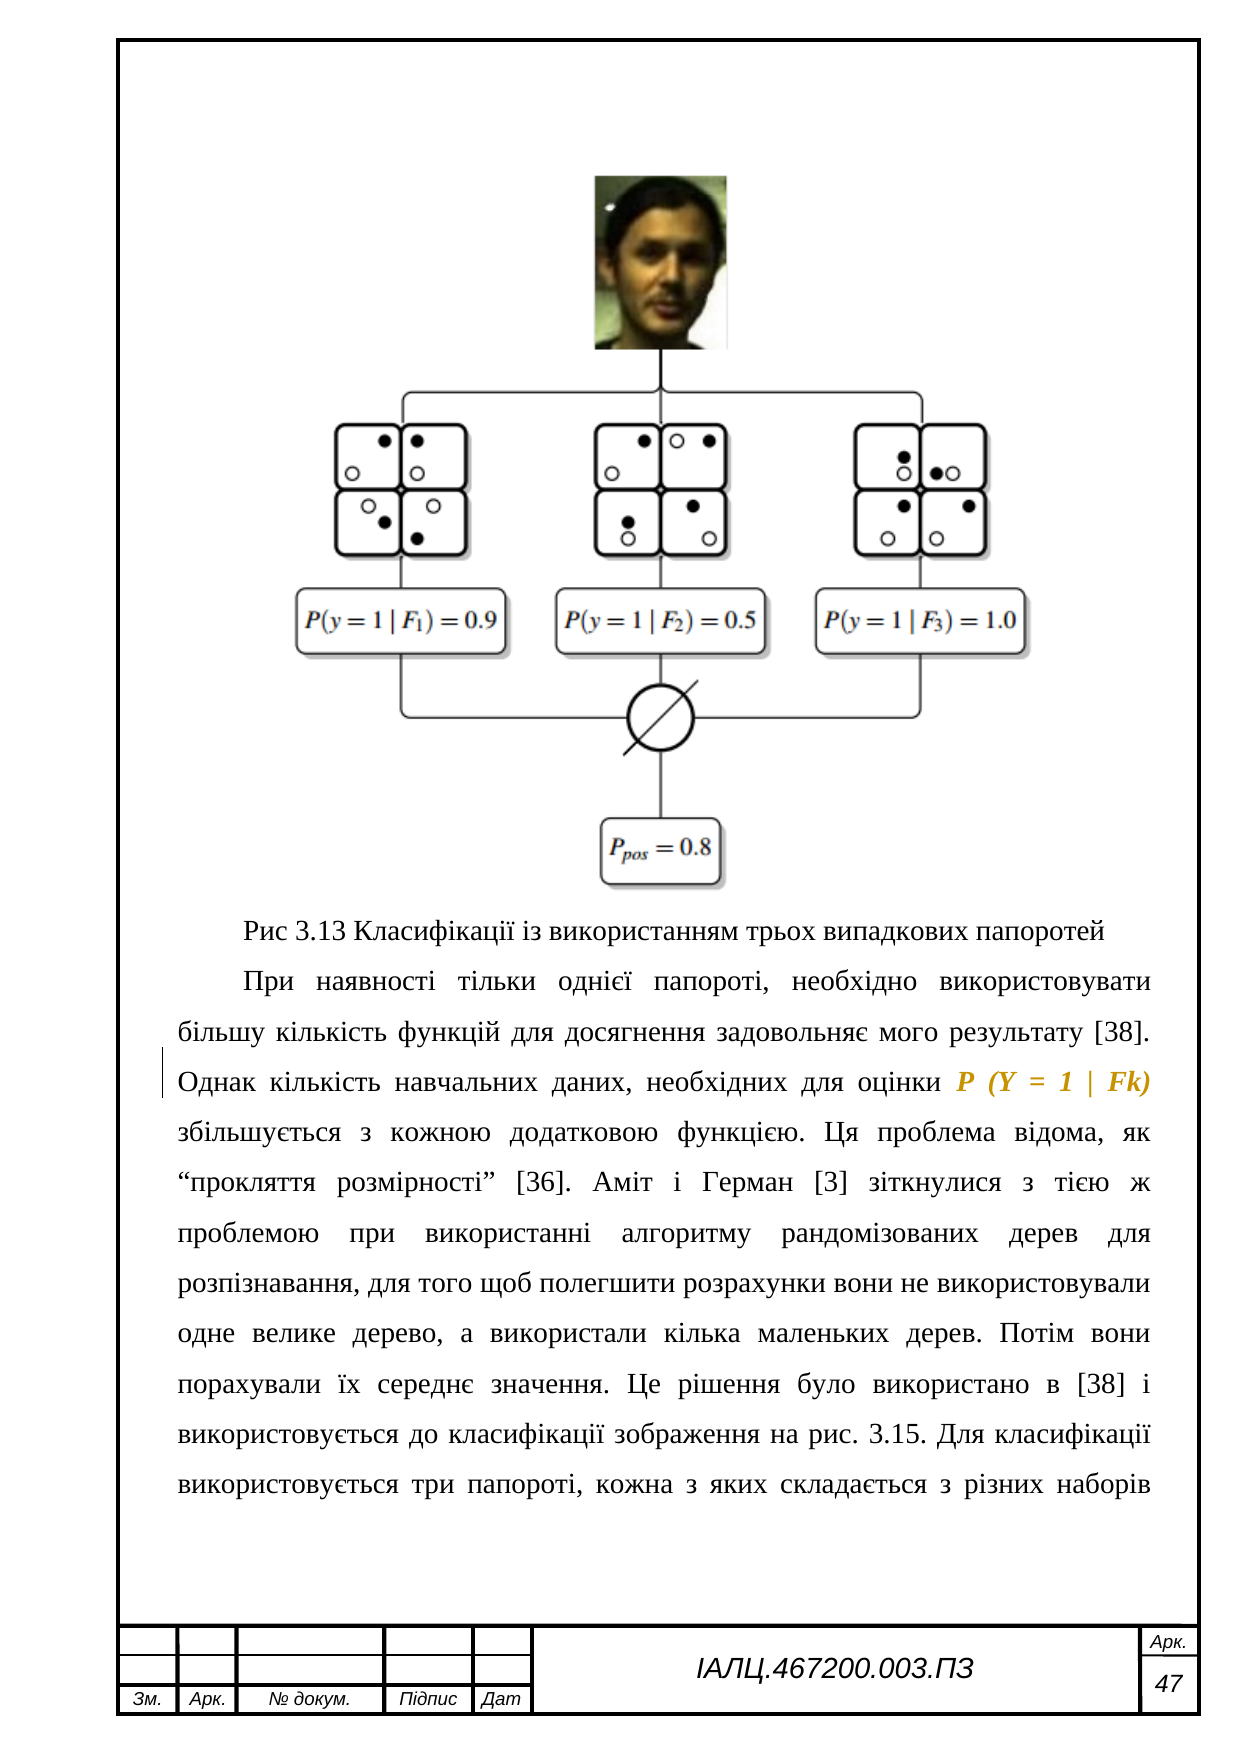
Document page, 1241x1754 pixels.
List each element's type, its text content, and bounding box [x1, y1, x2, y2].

text Рис 3.13 Класифікації із використанням трьох випадкових папоротей [177, 913, 1152, 947]
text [177, 963, 1152, 1500]
picture [242, 112, 1069, 899]
